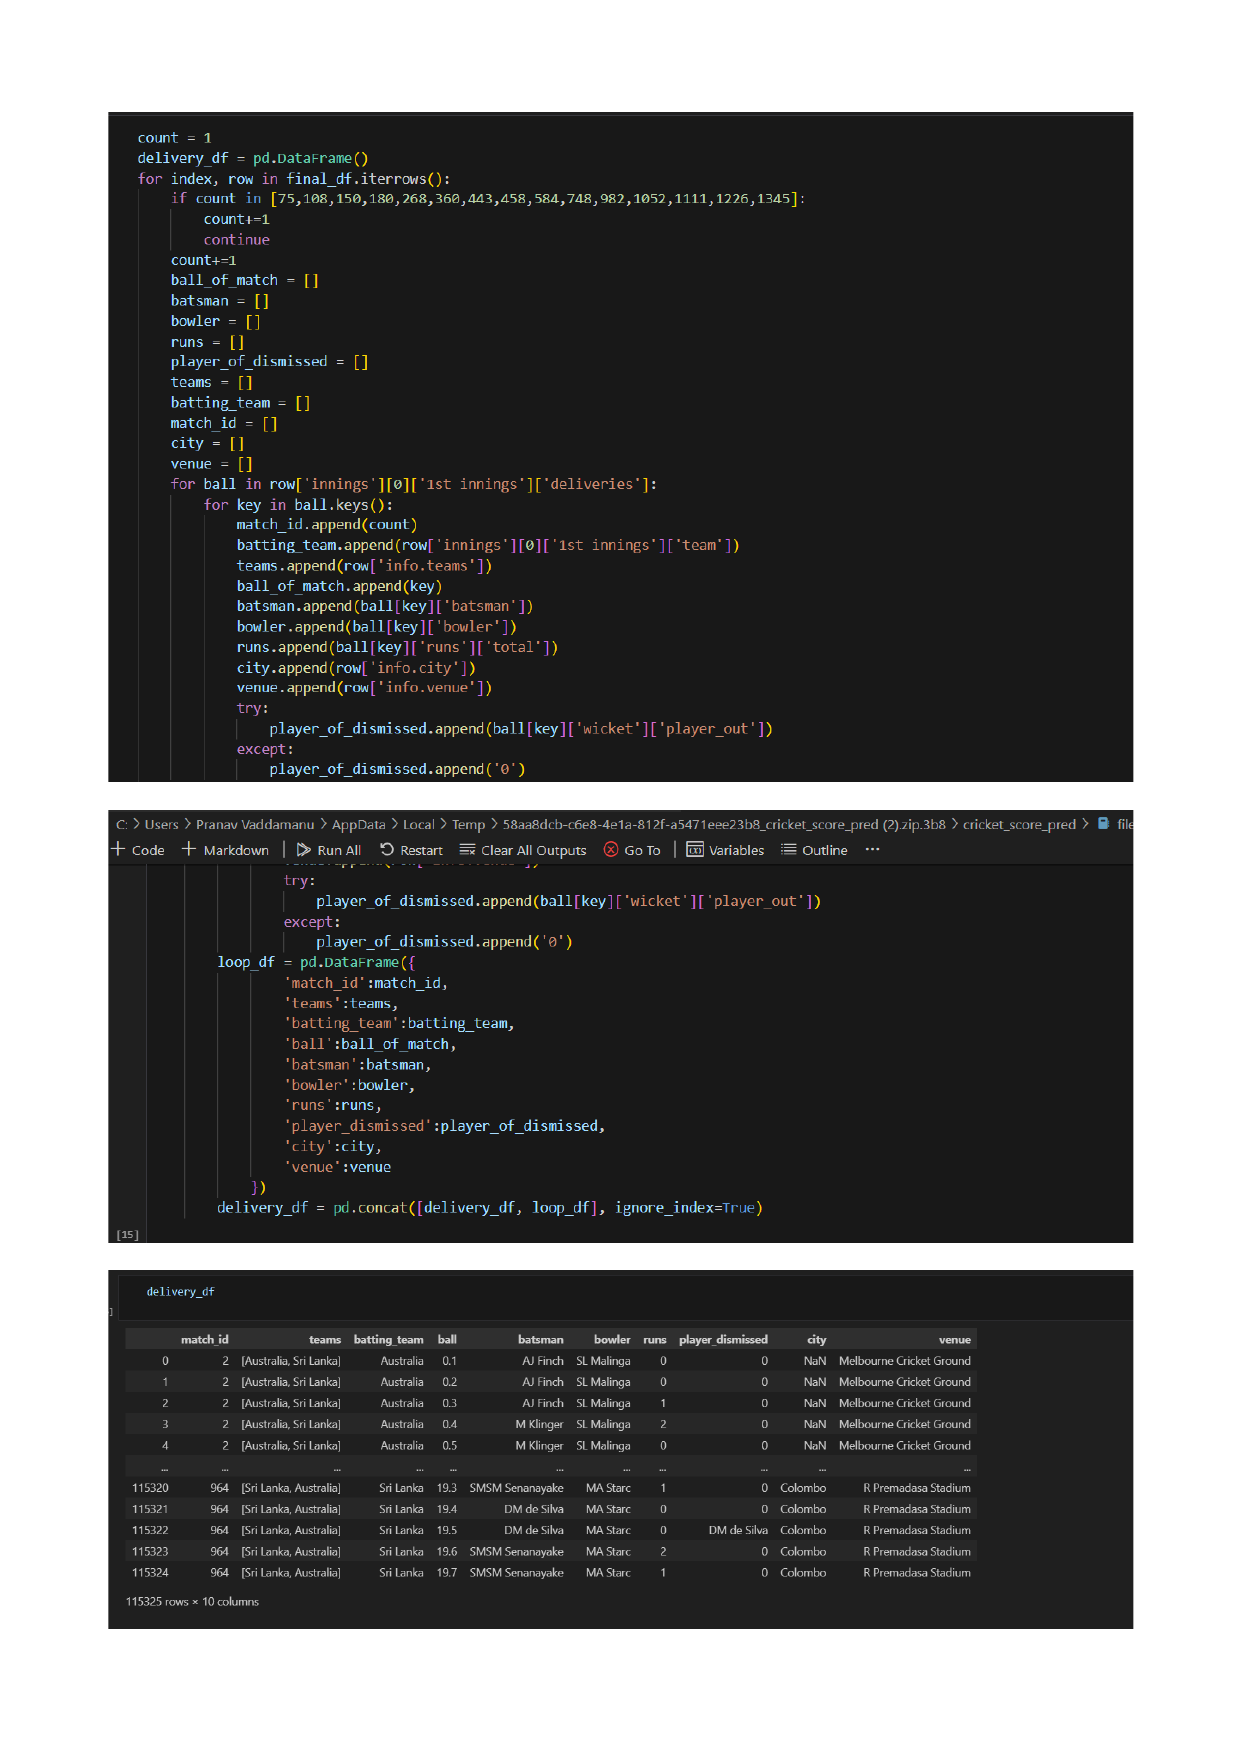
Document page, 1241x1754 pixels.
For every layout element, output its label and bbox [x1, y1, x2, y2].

picture [108, 1270, 1134, 1629]
picture [108, 810, 1134, 1243]
picture [108, 112, 1134, 782]
